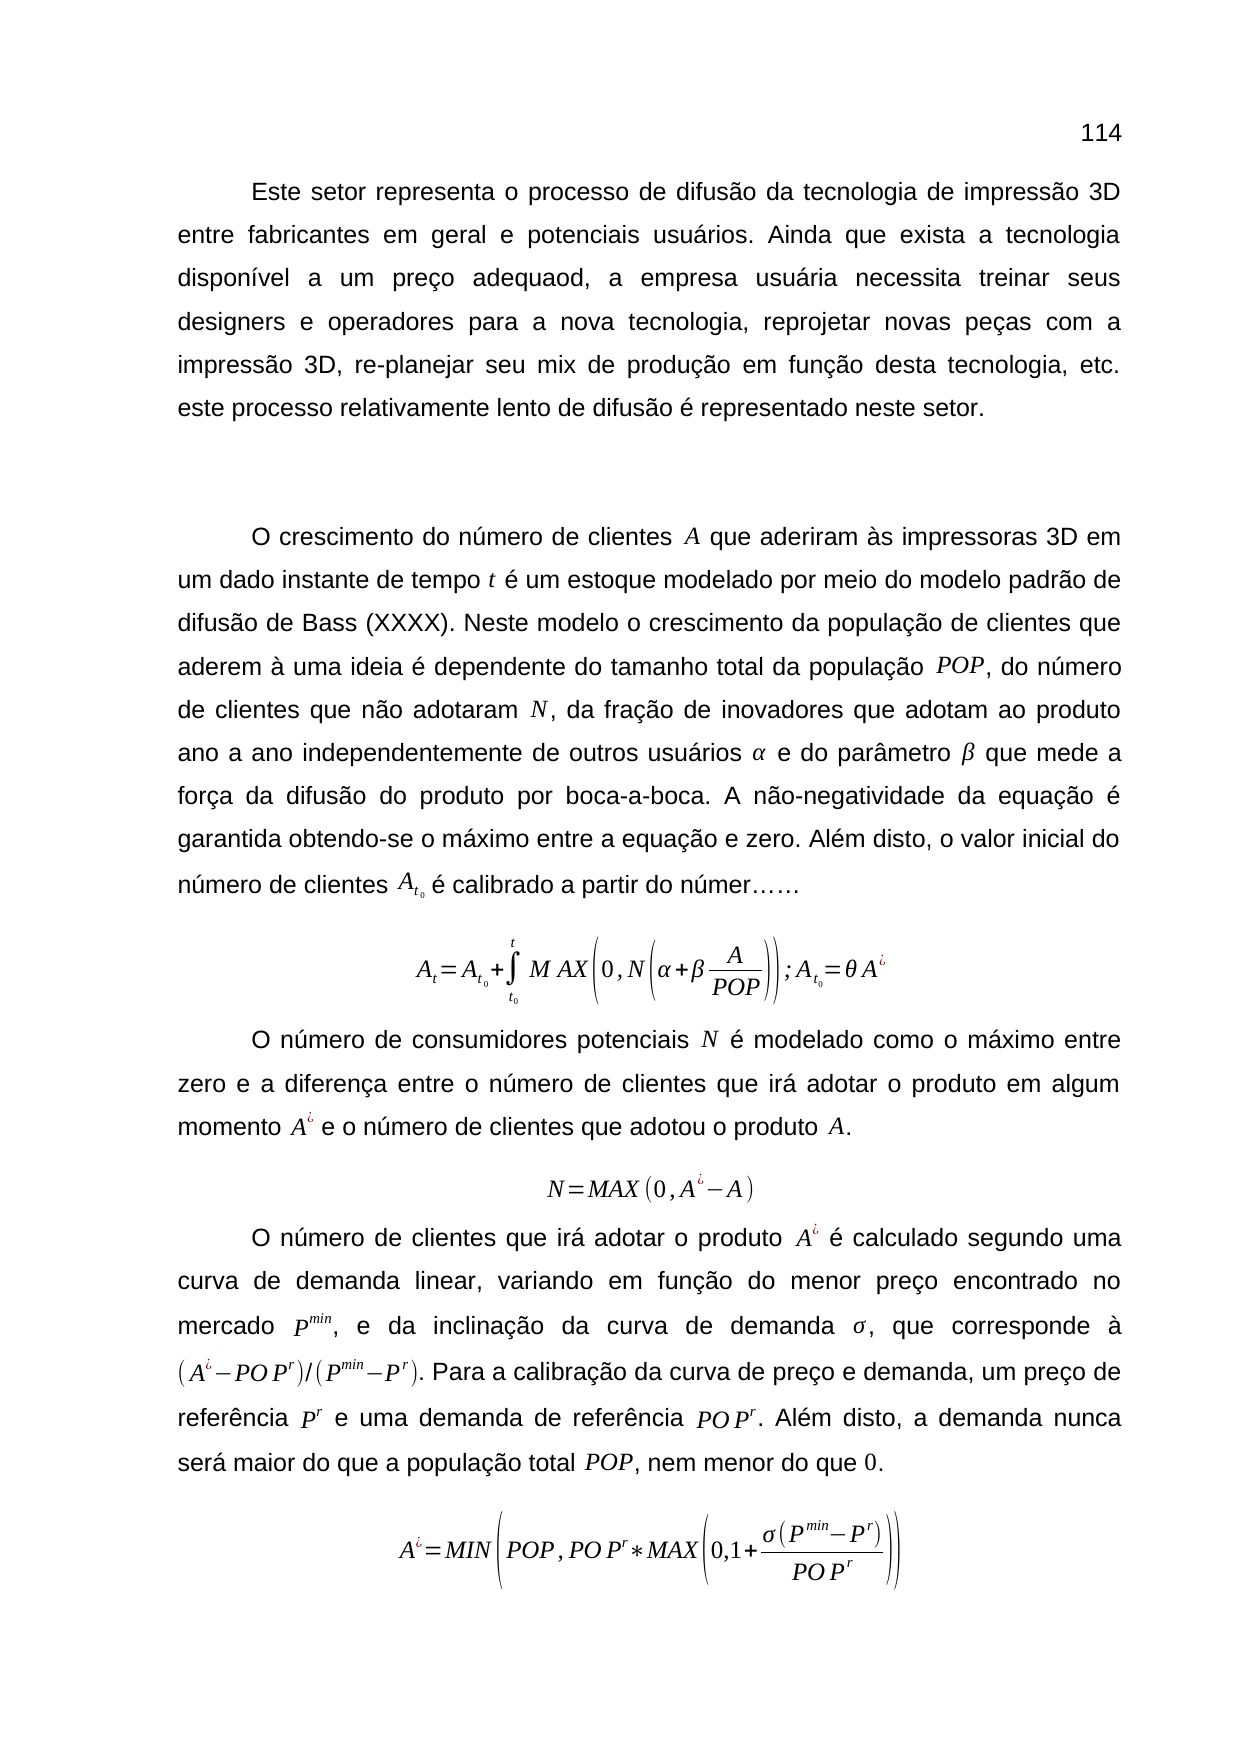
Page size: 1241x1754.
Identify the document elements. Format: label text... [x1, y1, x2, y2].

text O número de consumidores potenciais é modelado como o máximo entre zero e a diferença entre o número de clientes que irá adotar o produto em algum momento e o número de clientes que adotou o produto . [177, 1026, 1122, 1141]
text Este setor representa o processo de difusão da tecnologia de impressão 3D entre fabricantes em geral e potenciais usuários. Ainda que exista a tecnologia disponível a um preço adequaod, a empresa usuária necessita treinar seus designers e operadores para a nova tecnologia, reprojetar novas peças com a impressão 3D, re-planejar seu mix de produção em função desta tecnologia, etc. este processo relativamente lento de difusão é representado neste setor. [177, 177, 1122, 422]
text O número de clientes que irá adotar o produto é calculado segundo uma curva de demanda linear, variando em função do menor preço encontrado no mercado , e da inclinação da curva de demanda , que corresponde à . Para a calibração da curva de preço e demanda, um preço de referência e uma demanda de referência . Além disto, a demanda nunca será maior do que a população total , nem menor do que . [177, 1223, 1122, 1477]
text O crescimento do número de clientes que aderiram às impressoras 3D em um dado instante de tempo é um estoque modelado por meio do modelo padrão de difusão de Bass (XXXX). Neste modelo o crescimento da população de clientes que aderem à uma ideia é dependente do tamanho total da população , do número de clientes que não adotaram , da fração de inovadores que adotam ao produto ano a ano independentemente de outros usuários e do parâmetro que mede a força da difusão do produto por boca-a-boca. A não-negatividade da equação é garantida obtendo-se o máximo entre a equação e zero. Além disto, o valor inicial do número de clientes é calibrado a partir do númer…… [177, 522, 1122, 901]
